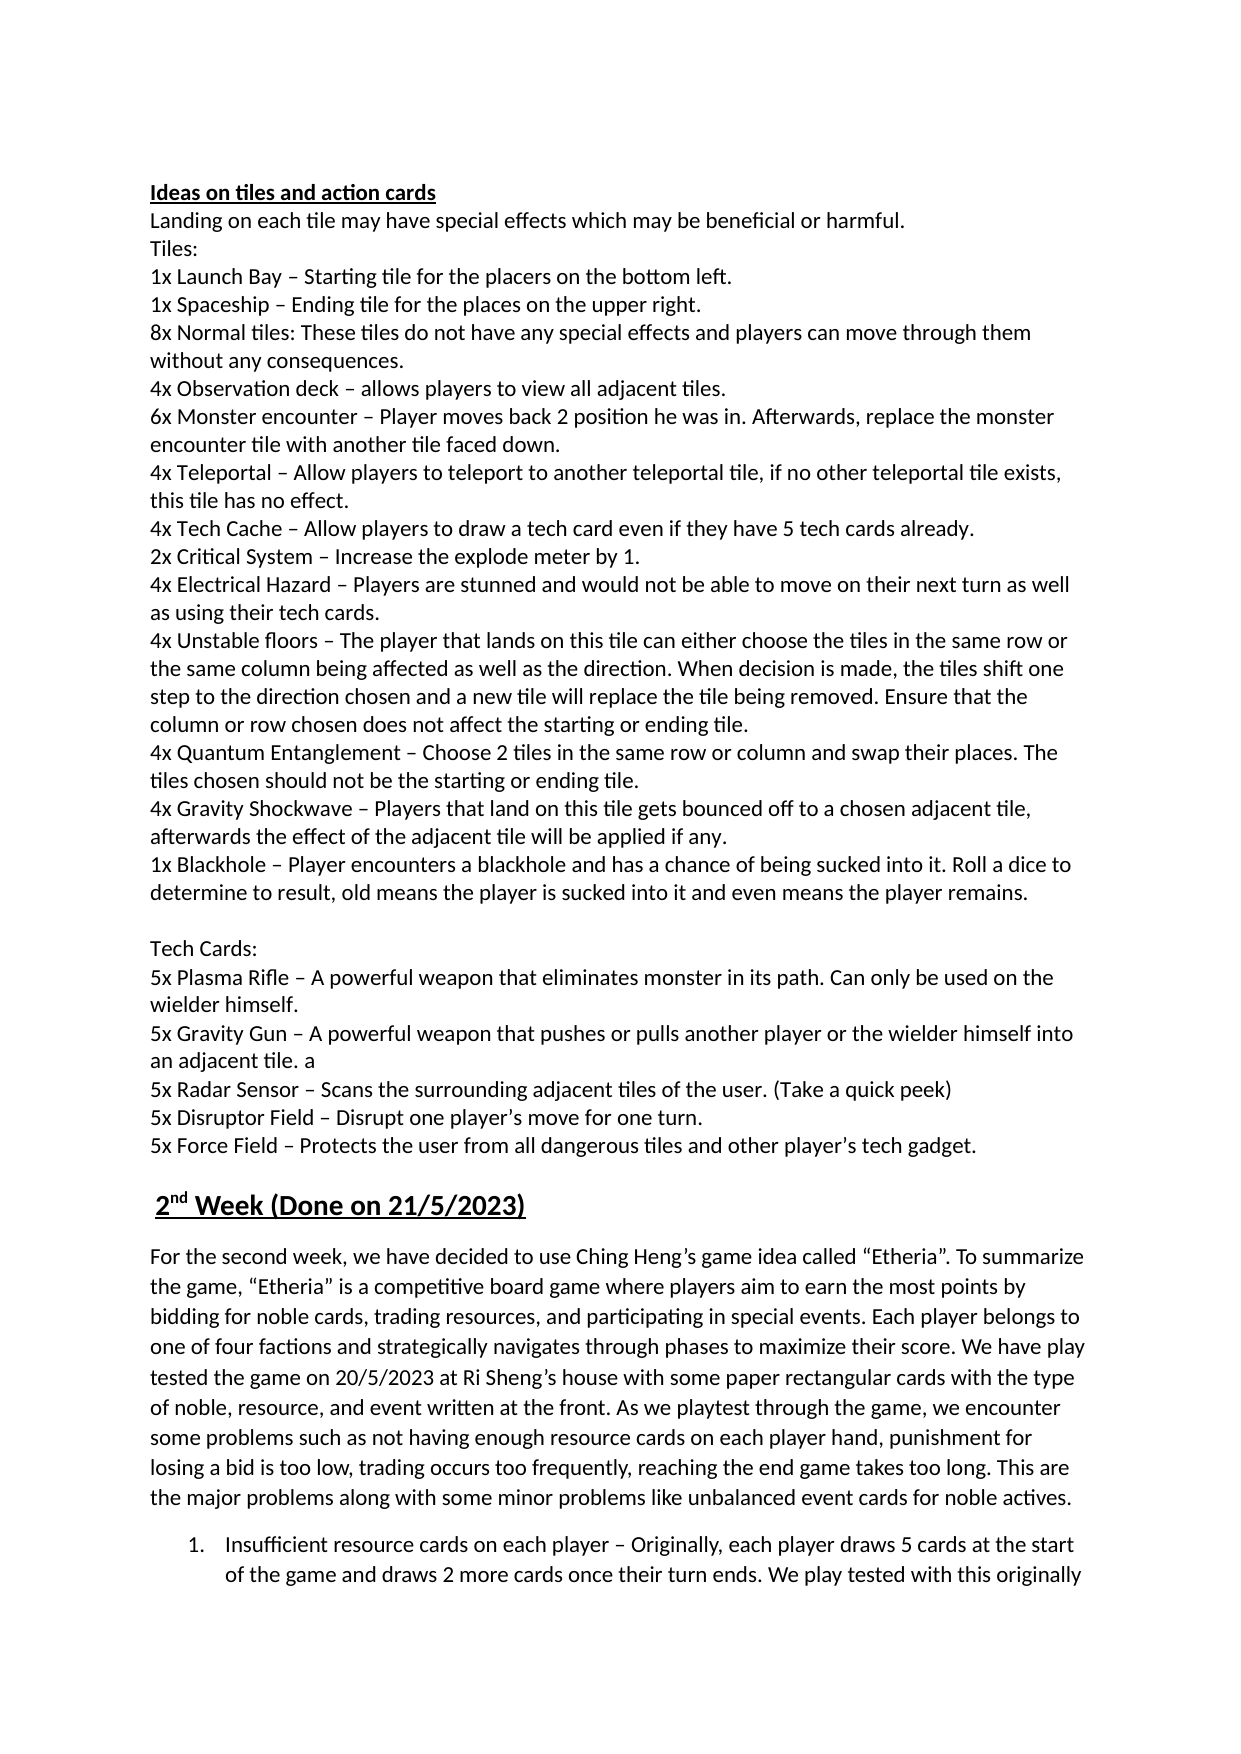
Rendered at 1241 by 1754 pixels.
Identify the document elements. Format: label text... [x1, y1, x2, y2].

text 5x Radar Sensor – Scans the surrounding adjacent tiles of the user. (Take a quick peek) [150, 1075, 1090, 1103]
text 4x Teleportal – Allow players to teleport to another teleportal tile, if no other teleportal tile exists, this tile has no effect. [150, 458, 1090, 514]
text 5x Gravity Gun – A powerful weapon that pushes or pulls another player or the wielder himself into an adjacent tile. a [150, 1019, 1090, 1075]
text 6x Monster encounter – Player moves back 2 position he was in. Afterwards, replace the monster encounter tile with another tile faced down. [150, 402, 1090, 458]
text 4x Tech Cache – Allow players to draw a tech card even if they have 5 tech cards already. [150, 514, 1090, 542]
text 5x Disruptor Field – Disrupt one player’s move for one turn. [150, 1103, 1090, 1131]
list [187, 1530, 1090, 1589]
text 4x Unstable floors – The player that lands on this tile can either choose the tiles in the same row or the same column being affected as well as the direction. When decision is made, the tiles shift one step to the direction chosen and a new tile will replace the tile being removed. Ensure that the column or row chosen does not affect the starting or ending tile. [150, 626, 1090, 738]
text Tech Cards: 5x Plasma Rifle – A powerful weapon that eliminates monster in its path. Can only be used on the wielder himself. [150, 934, 1090, 1019]
text 4x Observation deck – allows players to view all adjacent tiles. [150, 374, 1090, 402]
text Landing on each tile may have special effects which may be beneficial or harmful. [150, 206, 1090, 234]
text 1x Blackhole – Player encounters a blackhole and has a chance of being sucked into it. Roll a dice to determine to result, old means the player is sucked into it and even means the player remains. [150, 851, 1090, 907]
text Tiles: [150, 234, 1090, 262]
text 2nd Week (Done on 21/5/2023) [150, 1187, 1090, 1222]
text 4x Quantum Entanglement – Choose 2 tiles in the same row or column and swap their places. The tiles chosen should not be the starting or ending tile. [150, 738, 1090, 794]
text 4x Gravity Shockwave – Players that land on this tile gets bounced off to a chosen adjacent tile, afterwards the effect of the adjacent tile will be applied if any. [150, 794, 1090, 851]
text Ideas on tiles and action cards [150, 178, 1090, 206]
text 1x Launch Bay – Starting tile for the placers on the bottom left. [150, 262, 1090, 290]
text 5x Force Field – Protects the user from all dangerous tiles and other player’s tech gadget. [150, 1131, 1090, 1159]
text 1x Spaceship – Ending tile for the places on the upper right. 8x Normal tiles: These tiles do not have any special effects and players can move through them without any consequences. [150, 290, 1090, 374]
text 2x Critical System – Increase the explode meter by 1. [150, 542, 1090, 570]
text 4x Electrical Hazard – Players are stunned and would not be able to move on their next turn as well as using their tech cards. [150, 570, 1090, 626]
text For the second week, we have decided to use Ching Heng’s game idea called “Etheria”. To summarize the game, “Etheria” is a competitive board game where players aim to earn the most points by bidding for noble cards, trading resources, and participating in special events. Each player belongs to one of four factions and strategically navigates through phases to maximize their score. We have play tested the game on 20/5/2023 at Ri Sheng’s house with some paper rectangular cards with the type of noble, resource, and event written at the front. As we playtest through the game, we encounter some problems such as not having enough resource cards on each player hand, punishment for losing a bid is too low, trading occurs too frequently, reaching the end game takes too long. This are the major problems along with some minor problems like unbalanced event cards for noble actives. [150, 1242, 1090, 1512]
